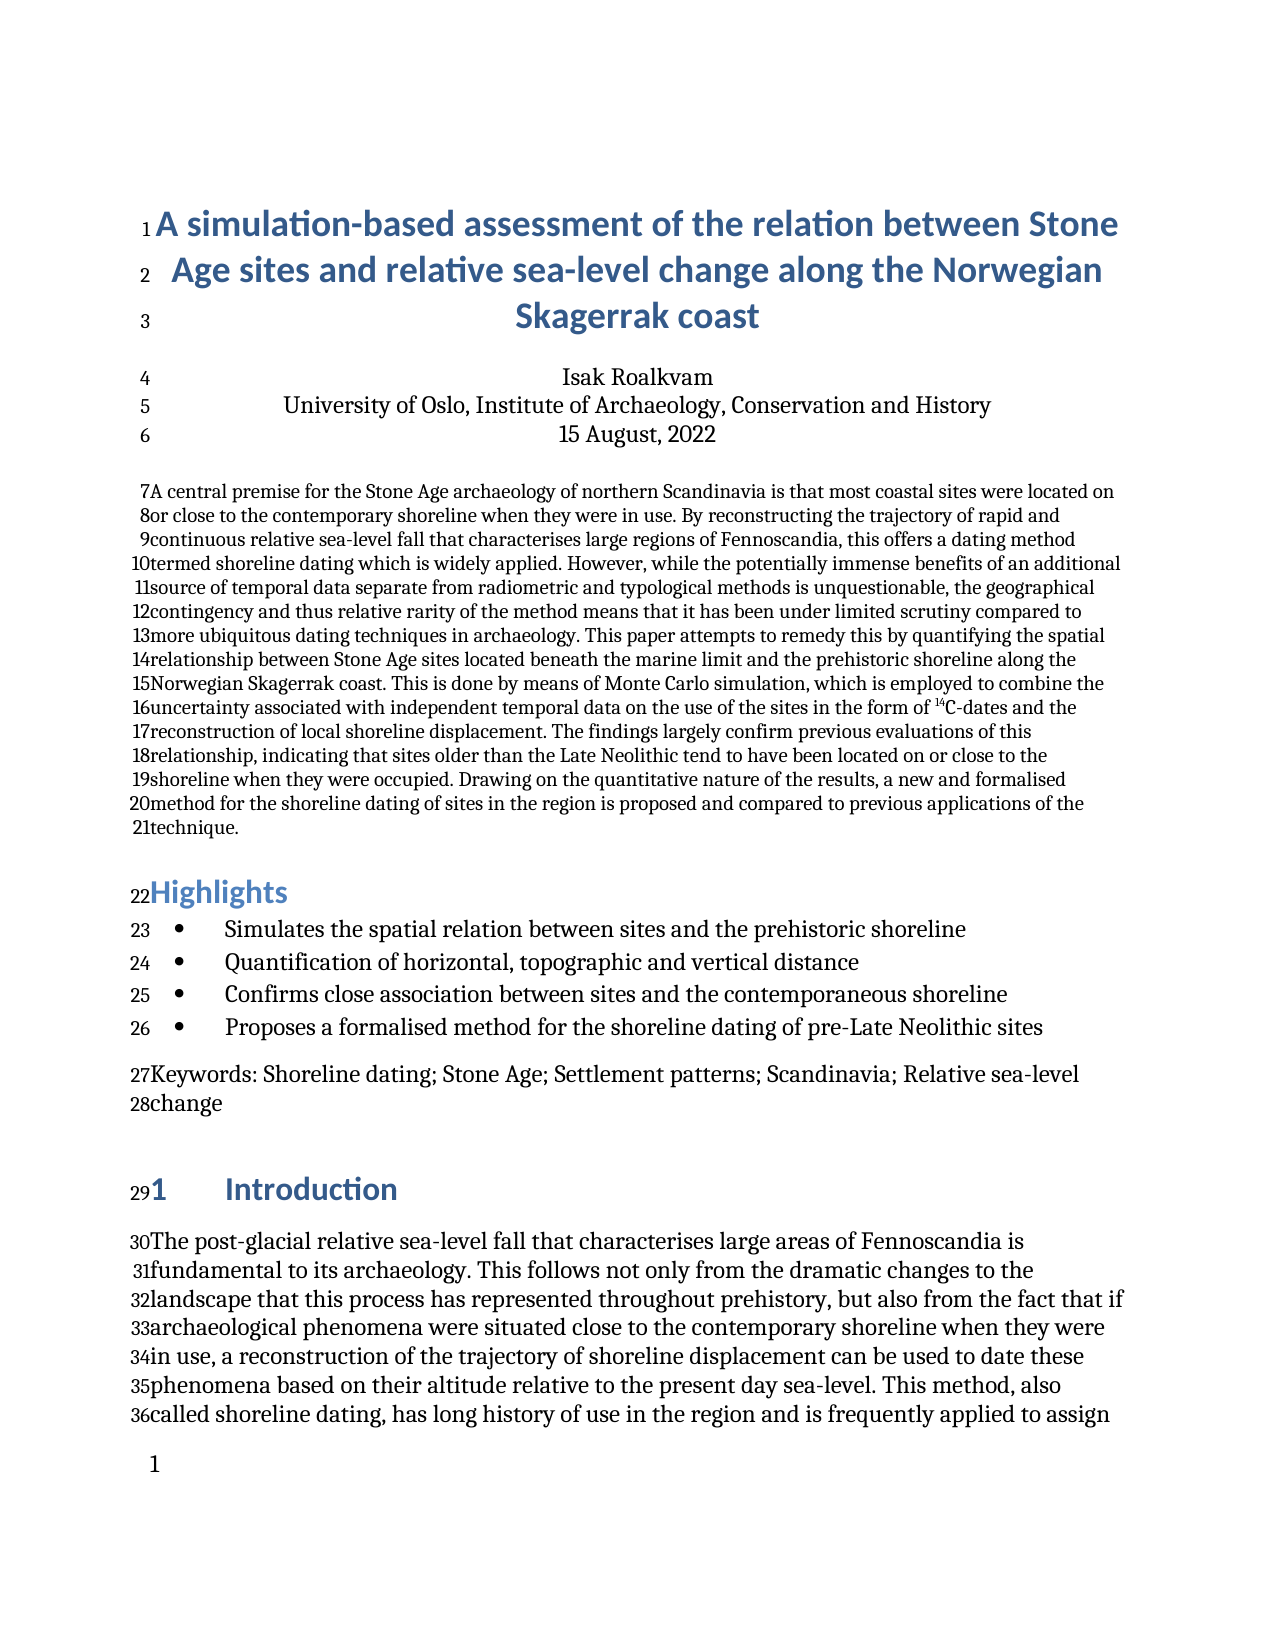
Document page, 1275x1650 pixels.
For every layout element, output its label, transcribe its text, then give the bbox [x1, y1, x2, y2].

subtitle 1 Introduction [150, 1168, 1125, 1208]
subtitle Highlights [150, 871, 1125, 911]
text 15 August, 2022 [150, 420, 1125, 449]
text Isak Roalkvam [150, 362, 1125, 391]
list Confirms close association between sites and the contemporaneous shoreline [175, 980, 1125, 1009]
title A simulation-based assessment of the relation between Stone Age sites and relative sea-level change along the Norwegian Skagerrak coast [150, 200, 1125, 337]
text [150, 1227, 1125, 1428]
text A central premise for the Stone Age archaeology of northern Scandinavia is that most coastal sites were located on or close to the contemporary shoreline when they were in use. By reconstructing the trajectory of rapid and continuous relative sea-level fall that characterises large regions of Fennoscandia, this offers a dating method termed shoreline dating which is widely applied. However, while the potentially immense benefits of an additional source of temporal data separate from radiometric and typological methods is unquestionable, the geographical contingency and thus relative rarity of the method means that it has been under limited scrutiny compared to more ubiquitous dating techniques in archaeology. This paper attempts to remedy this by quantifying the spatial relationship between Stone Age sites located beneath the marine limit and the prehistoric shoreline along the Norwegian Skagerrak coast. This is done by means of Monte Carlo simulation, which is employed to combine the uncertainty associated with independent temporal data on the use of the sites in the form of 14C-dates and the reconstruction of local shoreline displacement. The findings largely confirm previous evaluations of this relationship, indicating that sites older than the Late Neolithic tend to have been located on or close to the shoreline when they were occupied. Drawing on the quantitative nature of the results, a new and formalised method for the shoreline dating of sites in the region is proposed and compared to previous applications of the technique. [150, 480, 1125, 839]
text Keywords: Shoreline dating; Stone Age; Settlement patterns; Scandinavia; Relative sea-level change [150, 1060, 1125, 1118]
list Proposes a formalised method for the shoreline dating of pre-Late Neolithic sites [175, 1013, 1125, 1041]
list Simulates the spatial relation between sites and the prehistoric shoreline [175, 915, 1125, 944]
list Quantification of horizontal, topographic and vertical distance [175, 948, 1125, 976]
text University of Oslo, Institute of Archaeology, Conservation and History [150, 391, 1125, 420]
